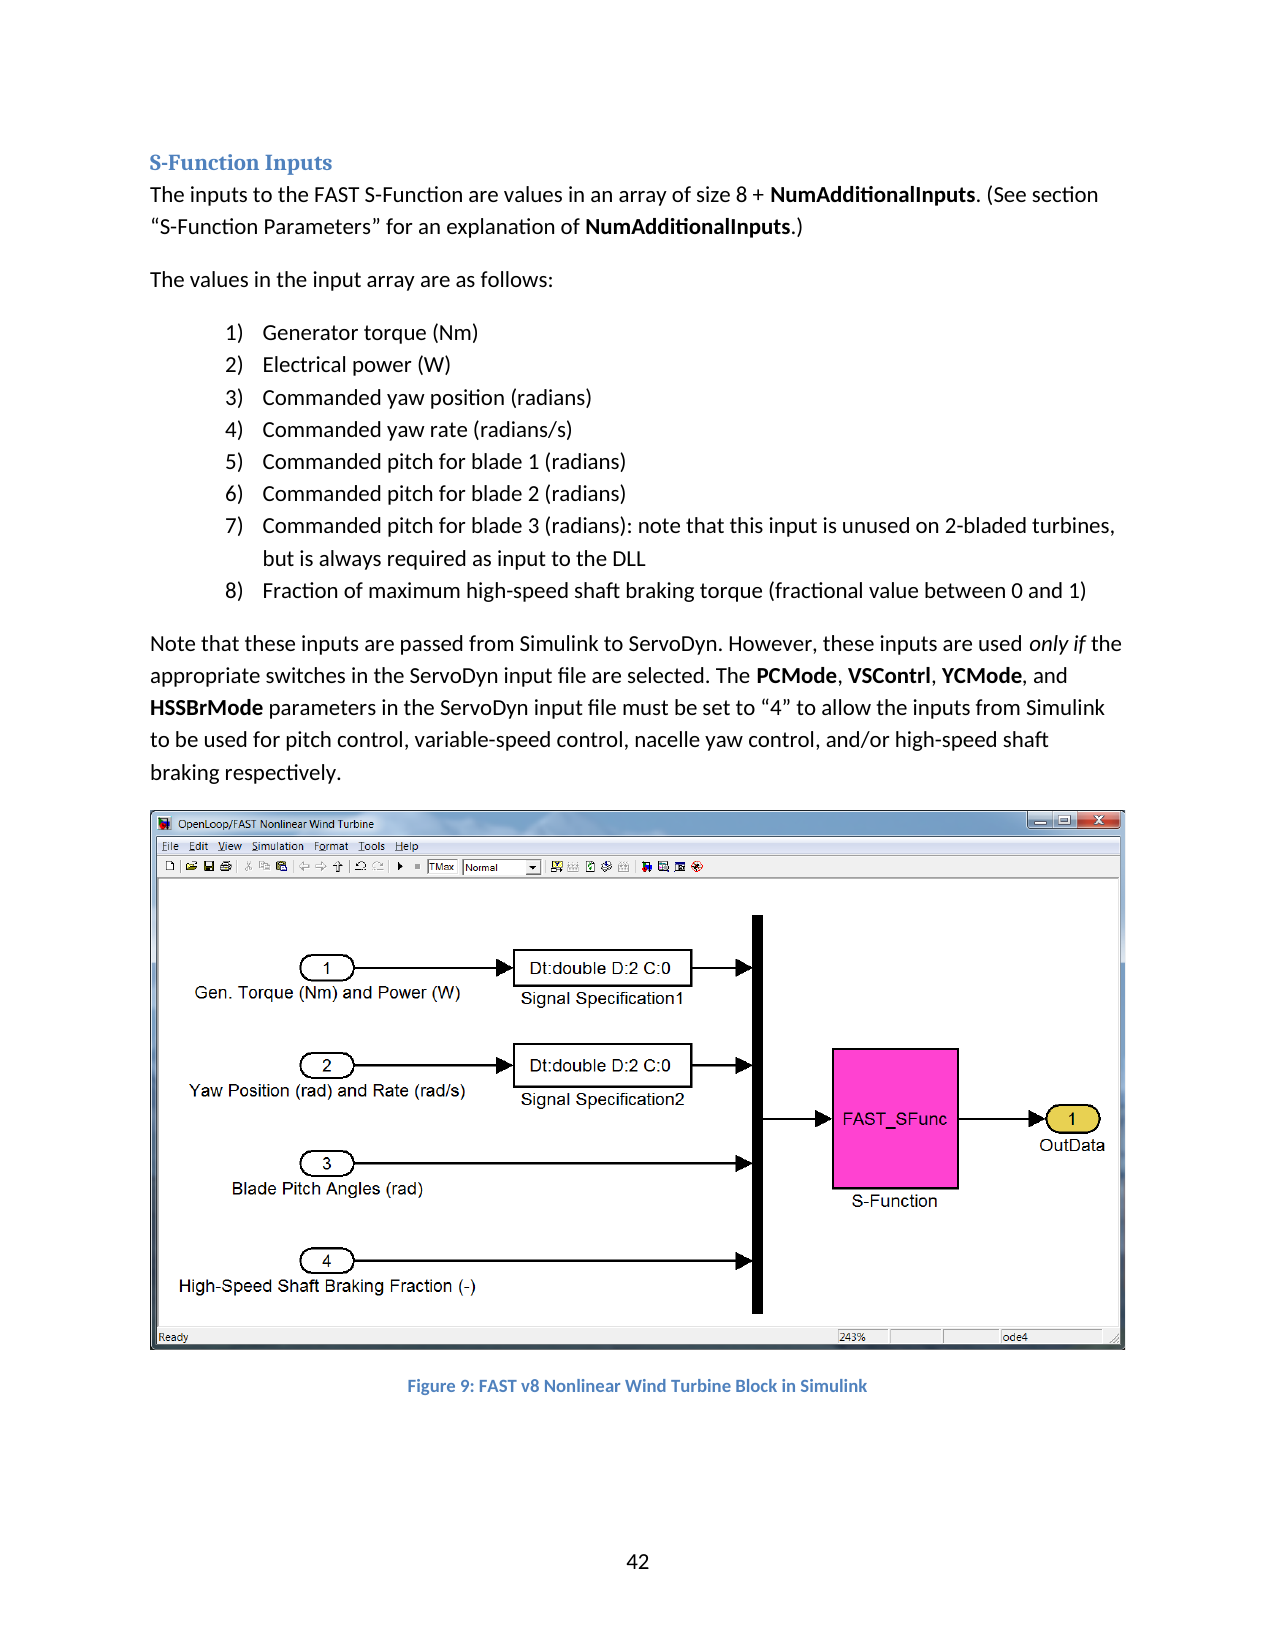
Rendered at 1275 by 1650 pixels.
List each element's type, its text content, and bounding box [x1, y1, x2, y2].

list Commanded pitch for blade 3 (radians): note that this input is unused on 2-bladed turbines, but is always required as input to the DLL [225, 512, 1125, 572]
list Commanded yaw rate (radians/s) [225, 415, 1125, 443]
text The inputs to the FAST S-Function are values in an array of size 8 + NumAdditionalInputs. (See section “S-Function Parameters” for an explanation of NumAdditionalInputs.) [150, 180, 1125, 240]
picture [150, 810, 1125, 1350]
list Commanded pitch for blade 2 (radians) [225, 479, 1125, 507]
list Fraction of maximum high-speed shaft braking torque (fractional value between 0 and 1) [225, 576, 1125, 604]
list Electrical power (W) [225, 351, 1125, 379]
list Commanded pitch for blade 1 (radians) [225, 447, 1125, 475]
text Note that these inputs are passed from Simulink to ServoDyn. However, these inputs are used only if the appropriate switches in the ServoDyn input file are selected. The PCMode, VSContrl, YCMode, and HSSBrMode parameters in the ServoDyn input file must be set to “4” to allow the inputs from Simulink to be used for pitch control, variable-speed control, nacelle yaw control, and/or high-speed shaft braking respectively. [150, 629, 1125, 786]
subtitle S-Function Inputs [150, 150, 1125, 176]
list Commanded yaw position (radians) [225, 383, 1125, 411]
list Generator torque (Nm) [225, 318, 1125, 346]
text The values in the input array are as follows: [150, 265, 1125, 293]
